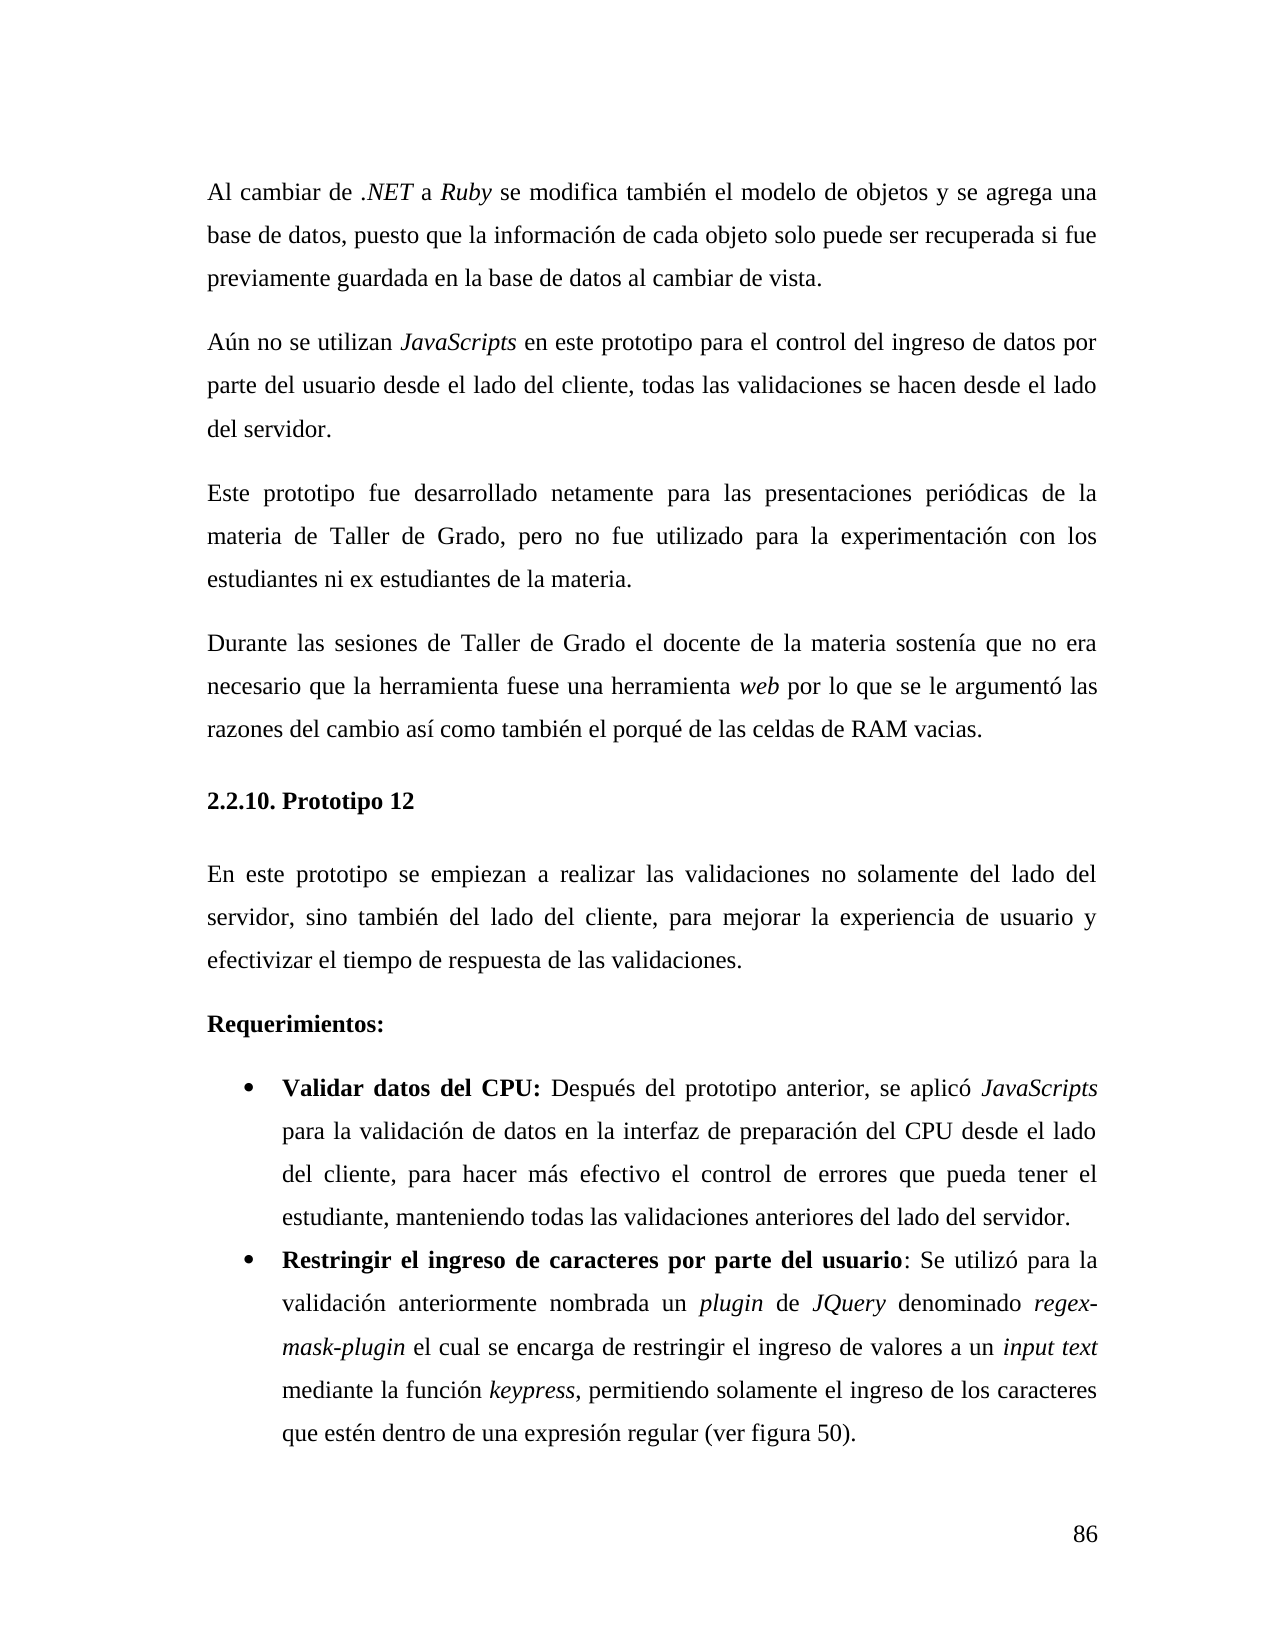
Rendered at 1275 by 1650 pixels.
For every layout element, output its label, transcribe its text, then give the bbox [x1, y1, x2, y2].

list Validar datos del CPU: Después del prototipo anterior, se aplicó JavaScripts para la validación de datos en la interfaz de preparación del CPU desde el lado del cliente, para hacer más efectivo el control de errores que pueda tener el estudiante, manteniendo todas las validaciones anteriores del lado del servidor. [244, 1073, 1098, 1231]
list Restringir el ingreso de caracteres por parte del usuario: Se utilizó para la validación anteriormente nombrada un plugin de JQuery denominado regex-mask-plugin el cual se encarga de restringir el ingreso de valores a un input text mediante la función keypress, permitiendo solamente el ingreso de los caracteres que estén dentro de una expresión regular (ver figura 50). [244, 1245, 1098, 1447]
text Durante las sesiones de Taller de Grado el docente de la materia sostenía que no era necesario que la herramienta fuese una herramienta web por lo que se le argumentó las razones del cambio así como también el porqué de las celdas de RAM vacias. [207, 628, 1098, 743]
text En este prototipo se empiezan a realizar las validaciones no solamente del lado del servidor, sino también del lado del cliente, para mejorar la experiencia de usuario y efectivizar el tiempo de respuesta de las validaciones. [207, 859, 1098, 974]
text Este prototipo fue desarrollado netamente para las presentaciones periódicas de la materia de Taller de Grado, pero no fue utilizado para la experimentación con los estudiantes ni ex estudiantes de la materia. [207, 478, 1098, 593]
text Al cambiar de .NET a Ruby se modifica también el modelo de objetos y se agrega una base de datos, puesto que la información de cada objeto solo puede ser recuperada si fue previamente guardada en la base de datos al cambiar de vista. [207, 177, 1098, 292]
subtitle 2.2.10. Prototipo 12 [207, 786, 1098, 815]
text Requerimientos: [207, 1009, 1098, 1038]
text Aún no se utilizan JavaScripts en este prototipo para el control del ingreso de datos por parte del usuario desde el lado del cliente, todas las validaciones se hacen desde el lado del servidor. [207, 327, 1098, 442]
